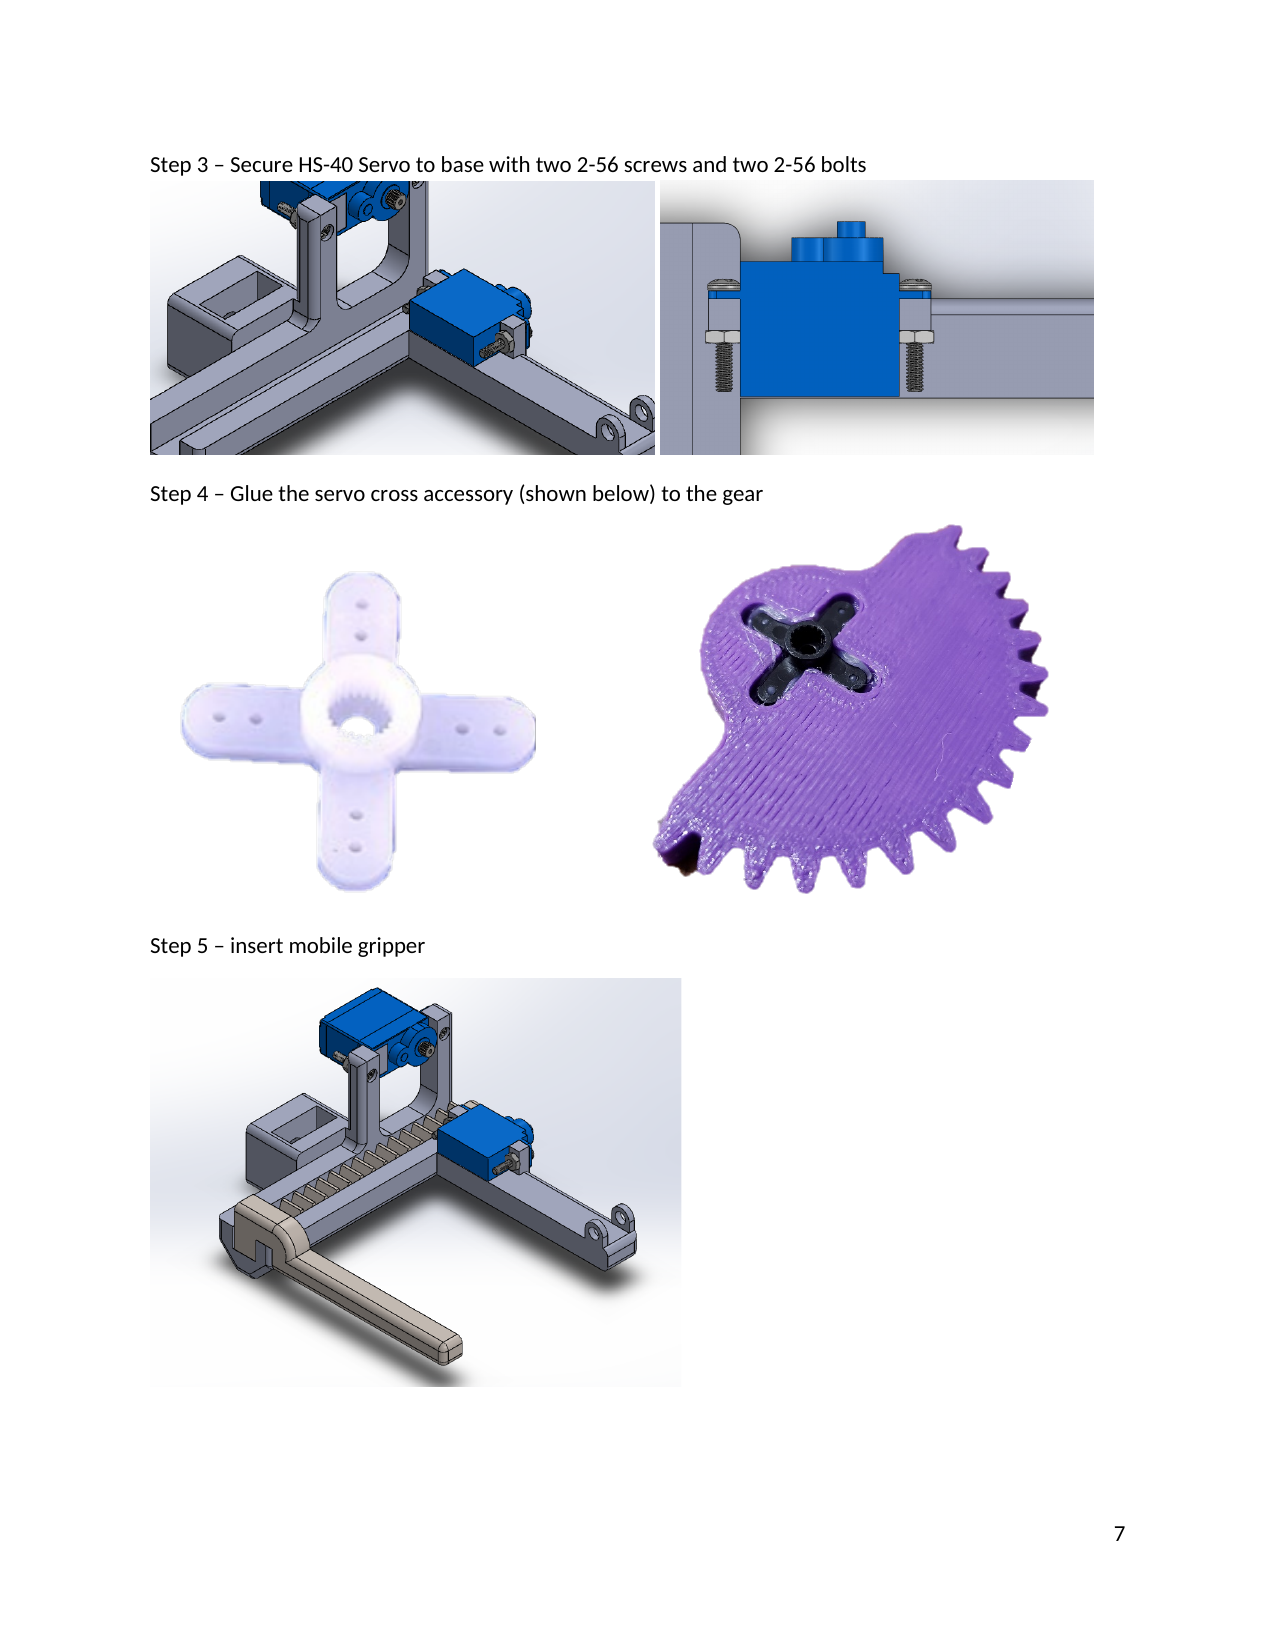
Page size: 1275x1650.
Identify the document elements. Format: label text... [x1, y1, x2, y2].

picture [660, 180, 1094, 455]
picture [150, 509, 1088, 913]
text Step 5 – insert mobile gripper [150, 932, 1125, 959]
picture [150, 978, 682, 1387]
picture [150, 181, 655, 455]
